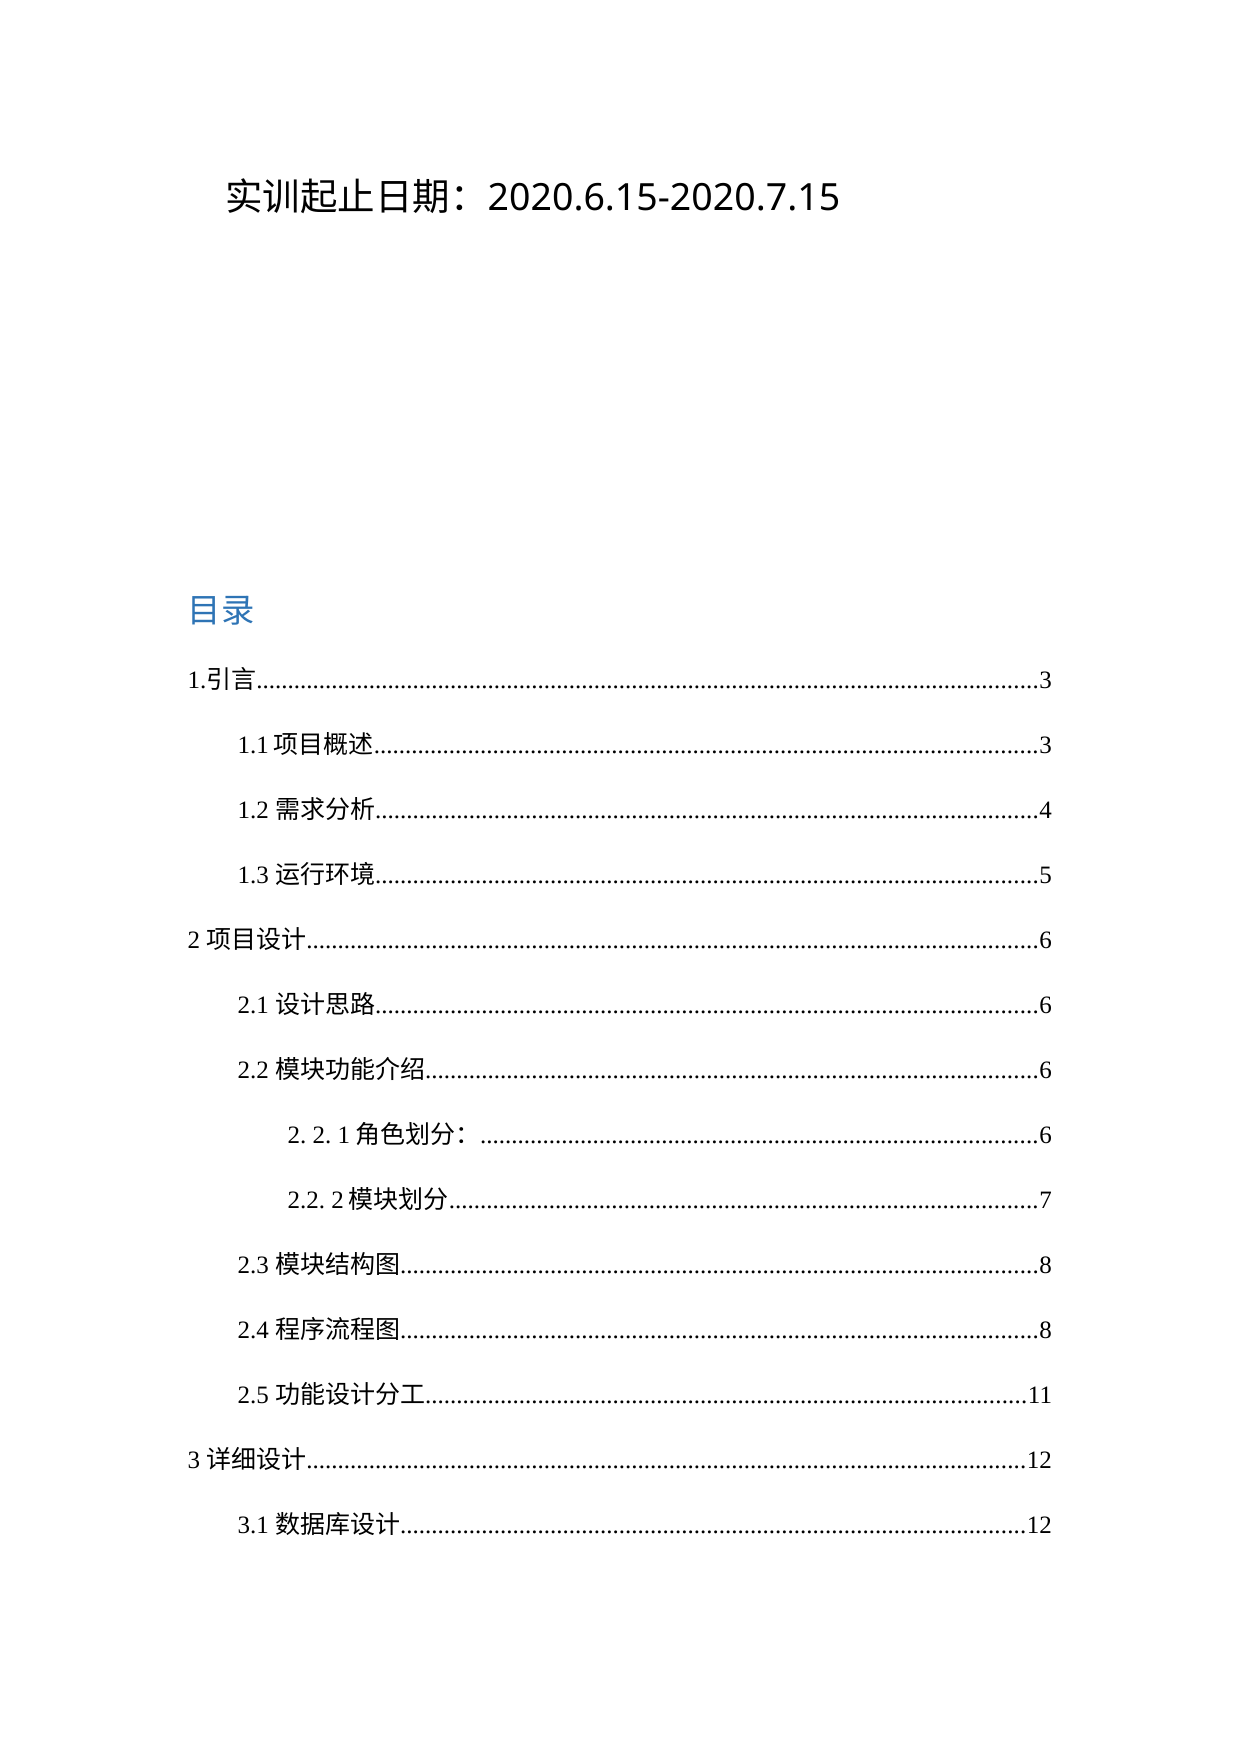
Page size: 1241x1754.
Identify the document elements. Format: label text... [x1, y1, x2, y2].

text 实训起止日期：2020.6.15-2020.7.15 [187, 162, 1053, 227]
